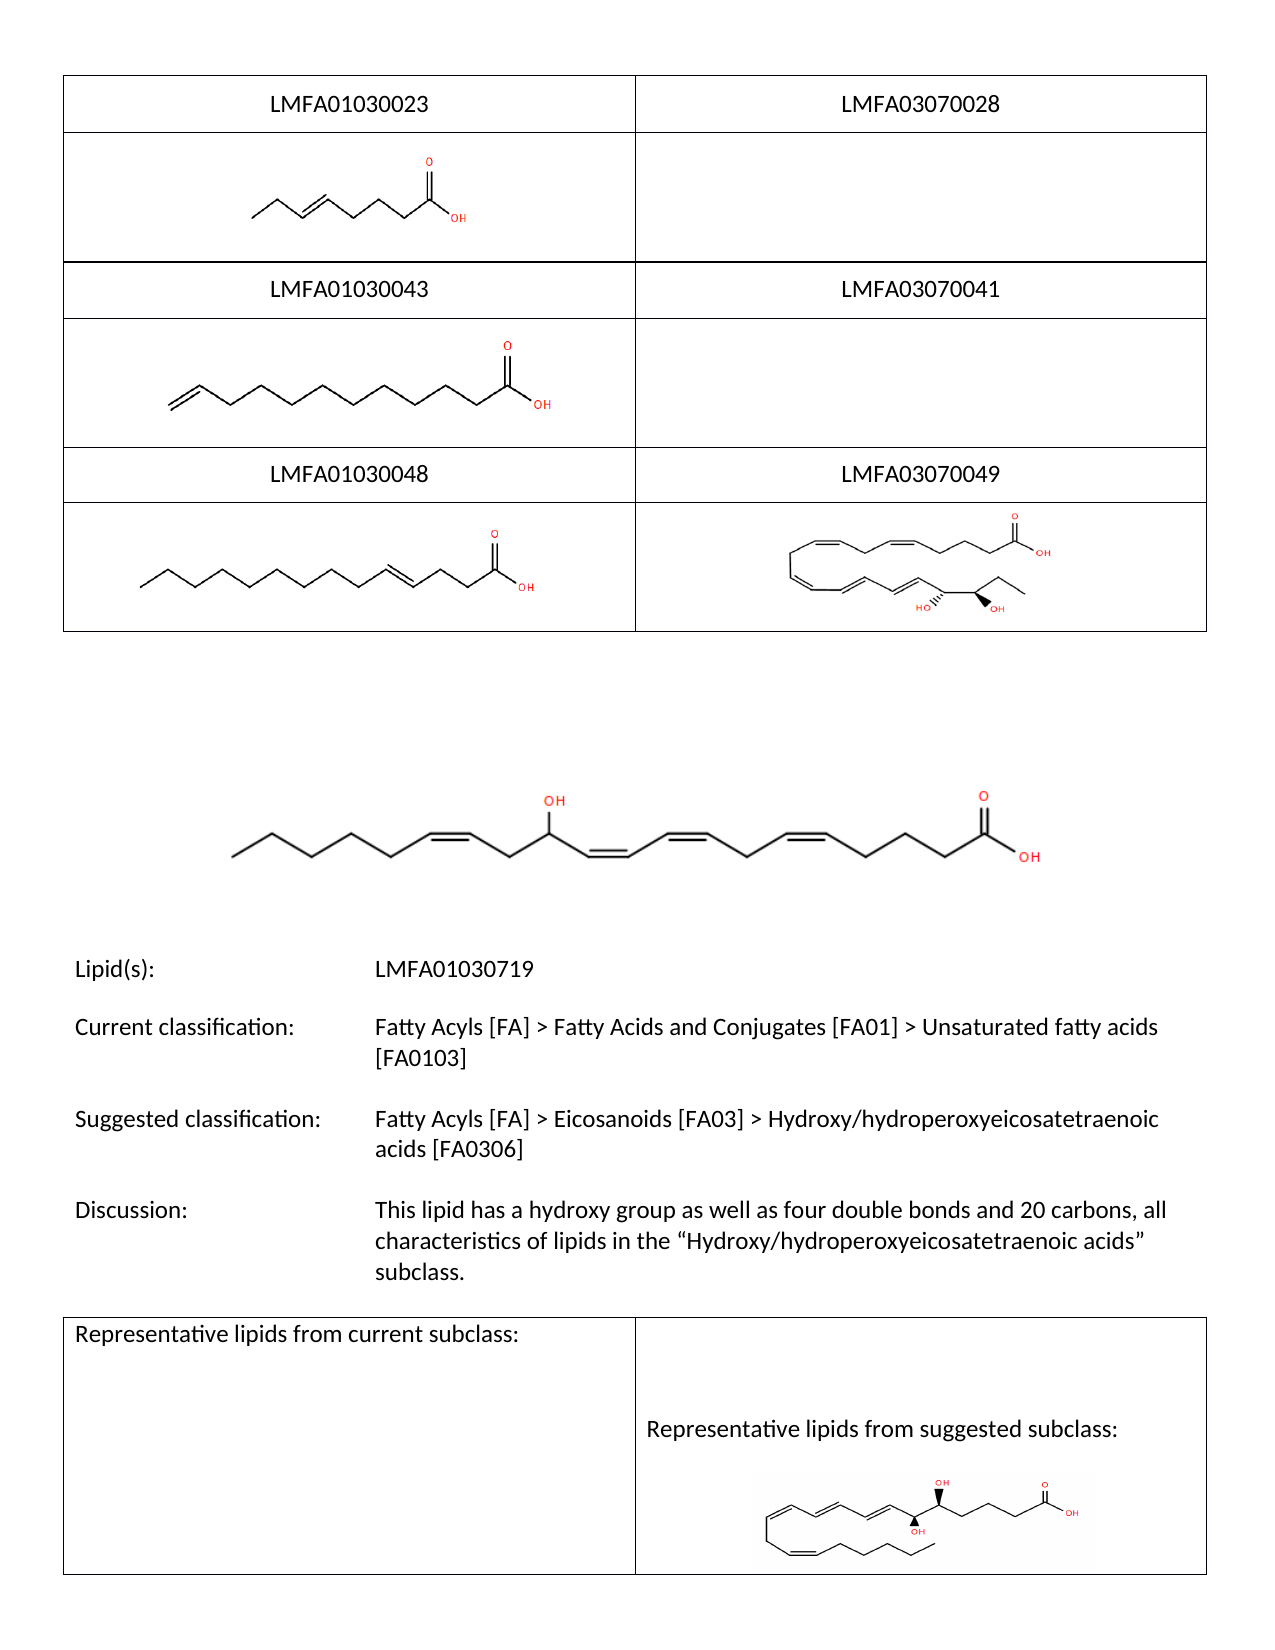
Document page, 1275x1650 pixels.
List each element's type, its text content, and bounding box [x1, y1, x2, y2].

table_cell [64, 503, 635, 631]
text Current classification: Fatty Acyls [FA] > Fatty Acids and Conjugates [FA01] > Unsaturated fatty acids [FA0103] [75, 1011, 1200, 1072]
table_header Representative lipids from suggested subclass: [636, 1318, 1206, 1574]
picture [770, 508, 1071, 624]
table_cell LMFA03070041 [636, 263, 1206, 317]
table_cell LMFA01030023 [64, 76, 635, 132]
picture [750, 1471, 1096, 1574]
table_header Representative lipids from current subclass: [64, 1318, 635, 1574]
table_cell [64, 319, 635, 447]
table_cell [64, 133, 635, 261]
table_cell LMFA03070028 [636, 76, 1206, 132]
table_cell LMFA01030048 [64, 448, 635, 502]
table_cell [636, 319, 1206, 447]
picture [191, 788, 1084, 877]
table_cell [636, 133, 1206, 261]
table_cell LMFA03070049 [636, 448, 1206, 502]
picture [136, 324, 563, 439]
table_cell [636, 503, 1206, 631]
text Discussion: This lipid has a hydroxy group as well as four double bonds and 20 carbons, all characteristics of lipids in the “Hydroxy/hydroperoxyeicosatetraenoic acids” subclass. [75, 1194, 1200, 1286]
table_cell LMFA01030043 [64, 263, 635, 317]
picture [132, 512, 567, 620]
text Lipid(s): LMFA01030719 [75, 953, 1200, 983]
text Suggested classification: Fatty Acyls [FA] > Eicosanoids [FA03] > Hydroxy/hydroperoxyeicosatetraenoic acids [FA0306] [75, 1103, 1200, 1164]
picture [204, 138, 495, 254]
